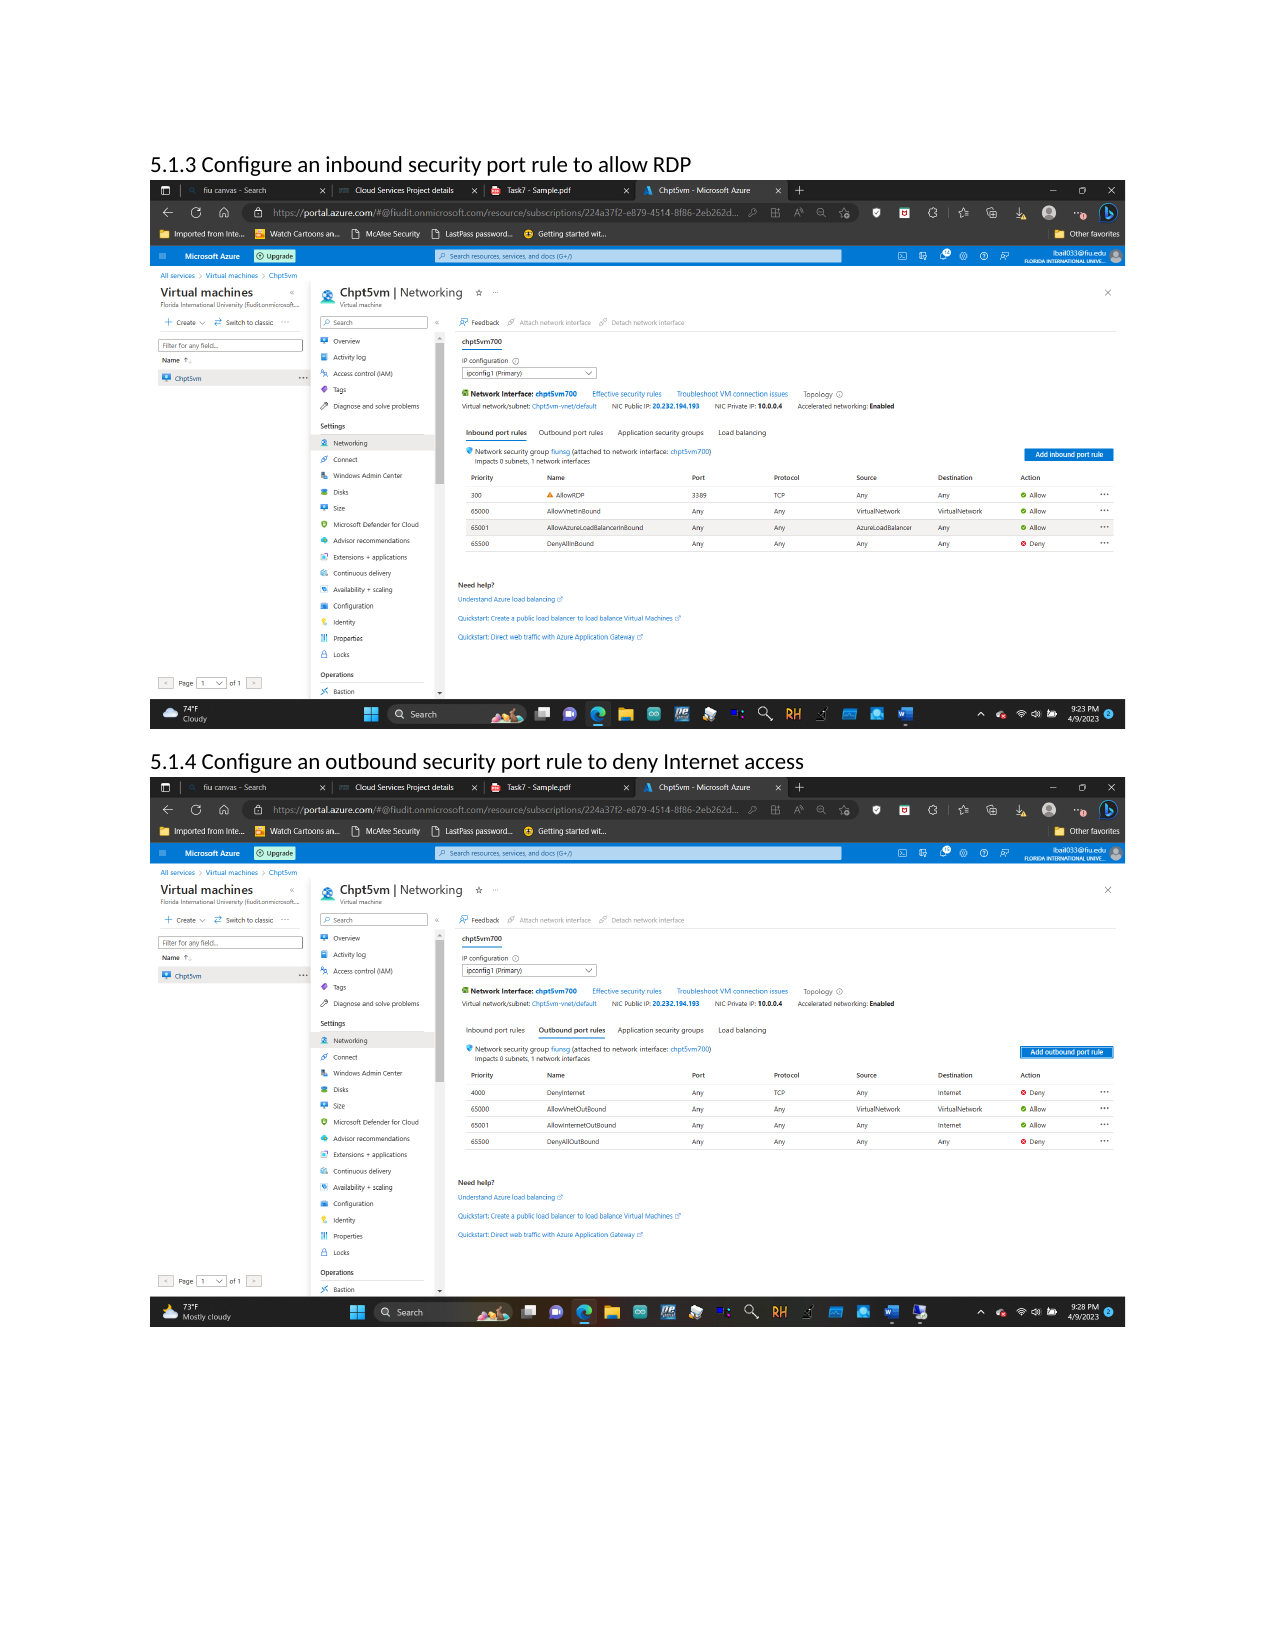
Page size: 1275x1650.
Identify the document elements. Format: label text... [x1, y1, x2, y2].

picture [150, 180, 1125, 729]
text 5.1.3 Configure an inbound security port rule to allow RDP [150, 150, 1125, 180]
text 5.1.4 Configure an outbound security port rule to deny Internet access [150, 747, 1125, 777]
picture [150, 777, 1125, 1327]
